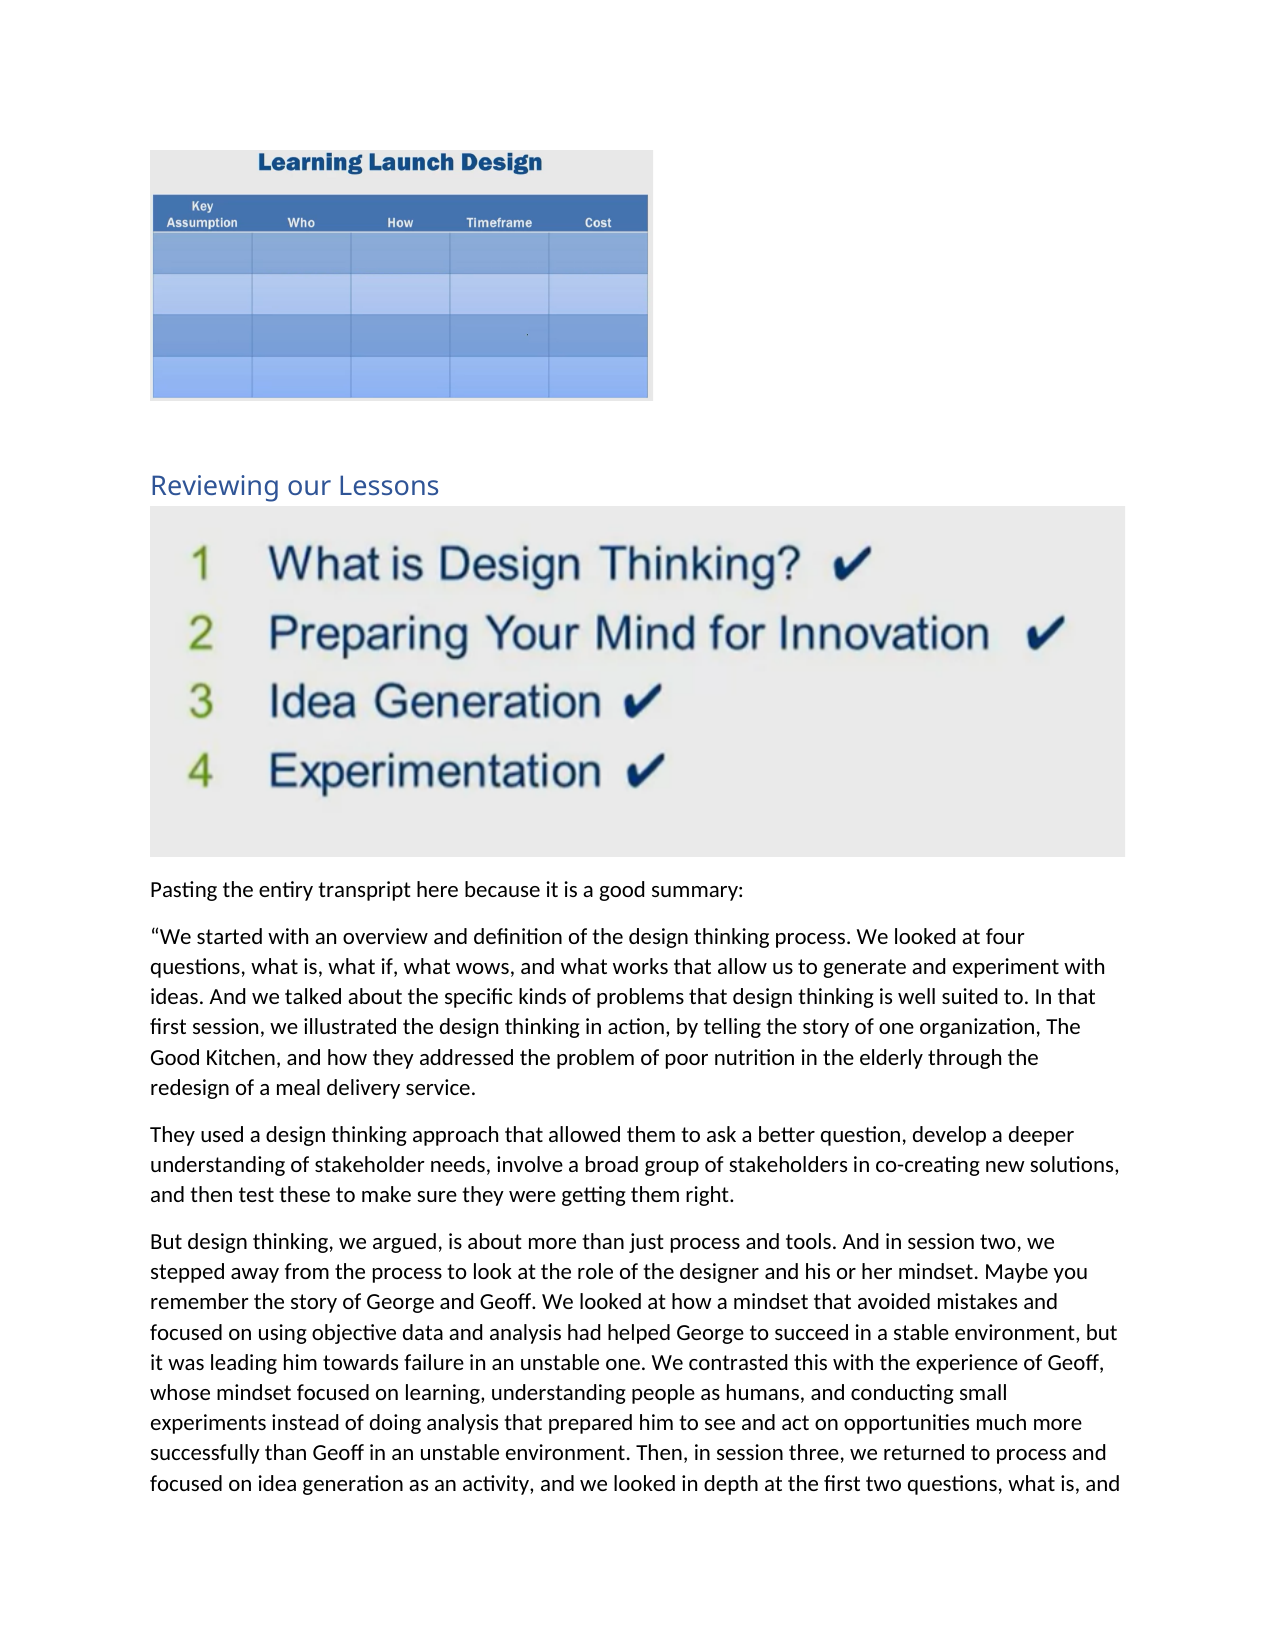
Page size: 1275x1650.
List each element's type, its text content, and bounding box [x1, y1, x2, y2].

text They used a design thinking approach that allowed them to ask a better question, develop a deeper understanding of stakeholder needs, involve a broad group of stakeholders in co-creating new solutions, and then test these to make sure they were getting them right. [150, 1120, 1125, 1208]
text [150, 1227, 1125, 1497]
picture [150, 506, 1125, 857]
text Pasting the entiry transpript here because it is a good summary: [150, 875, 1125, 903]
subtitle Reviewing our Lessons [150, 466, 1125, 503]
text “We started with an overview and definition of the design thinking process. We looked at four questions, what is, what if, what wows, and what works that allow us to generate and experiment with ideas. And we talked about the specific kinds of problems that design thinking is well suited to. In that first session, we illustrated the design thinking in action, by telling the story of one organization, The Good Kitchen, and how they addressed the problem of poor nutrition in the elderly through the redesign of a meal delivery service. [150, 922, 1125, 1101]
picture [150, 150, 654, 401]
